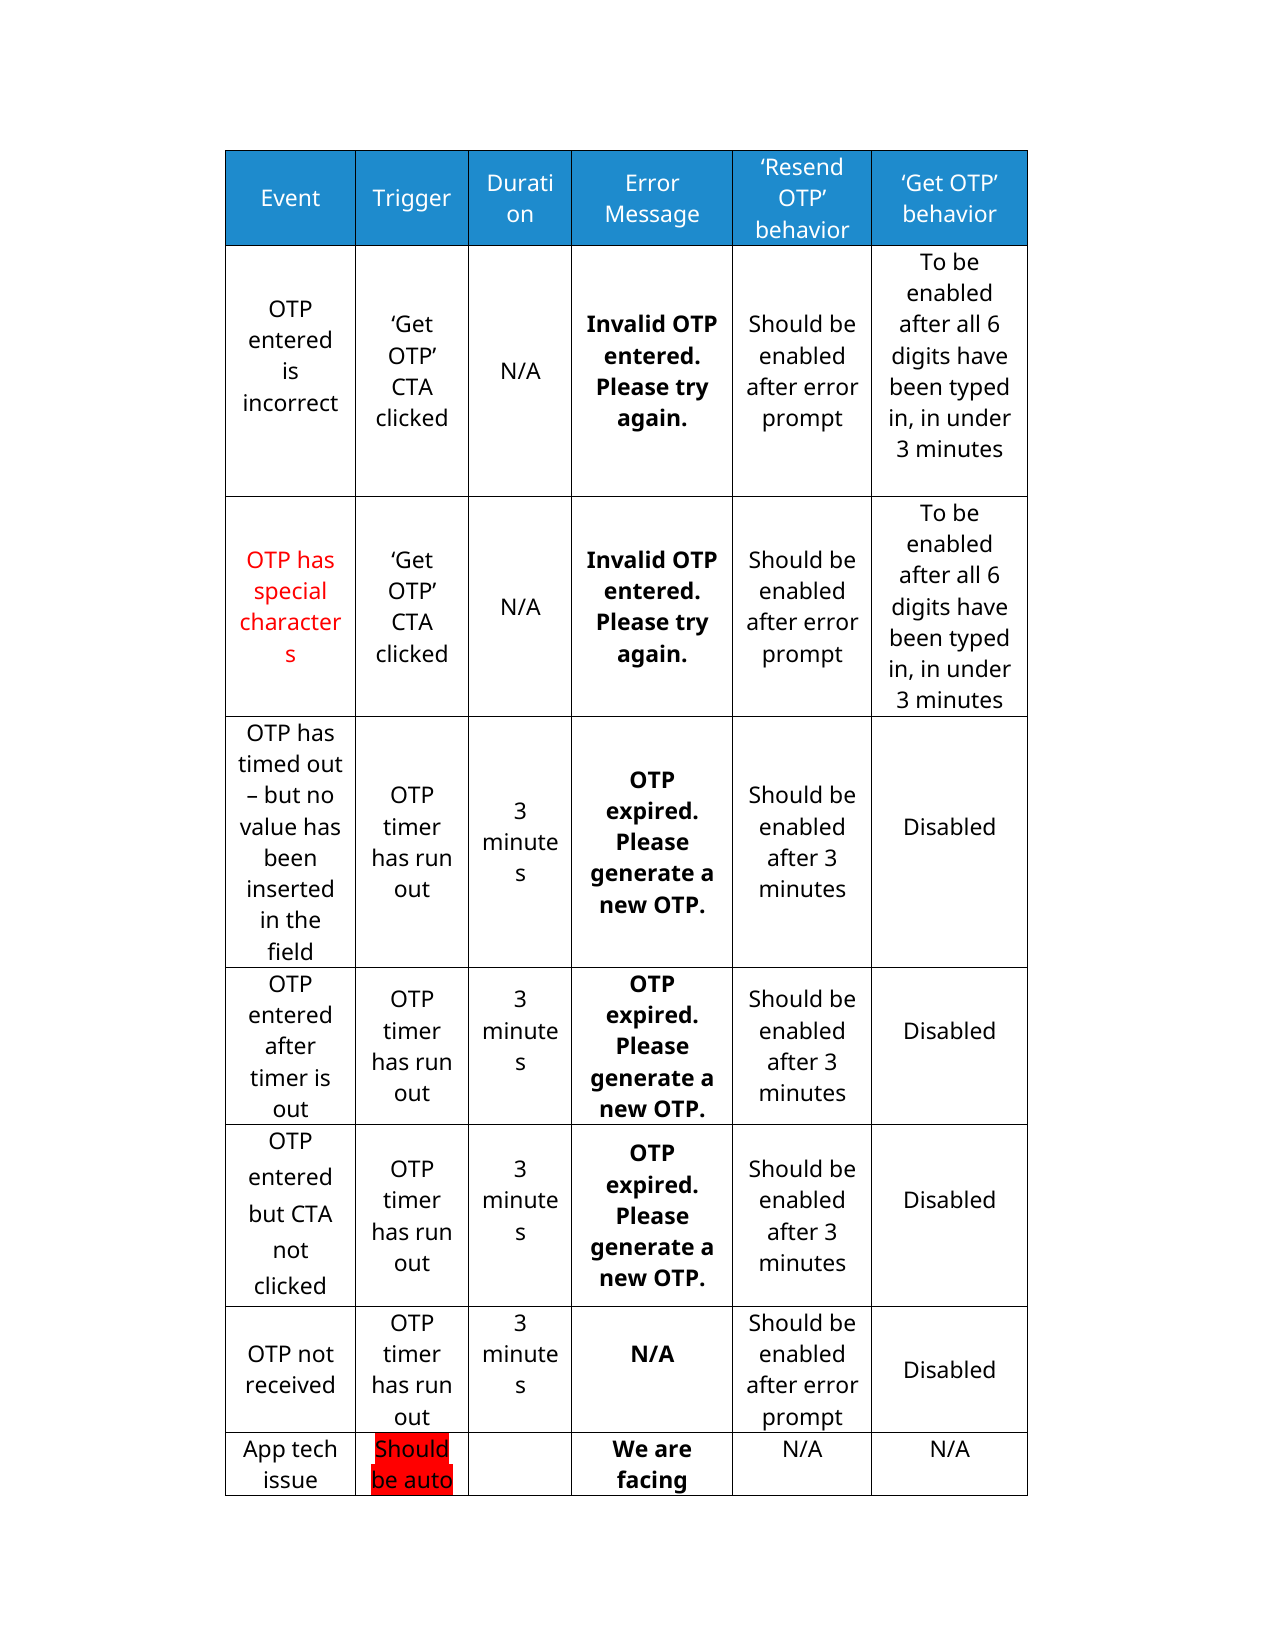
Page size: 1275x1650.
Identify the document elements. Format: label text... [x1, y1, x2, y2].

table_cell Invalid OTP entered. Please try again. [572, 497, 732, 716]
table_cell Should be enabled after 3 minutes [733, 717, 871, 967]
table_cell Should be enabled after 3 minutes [733, 1125, 871, 1306]
table_cell OTP entered is incorrect [226, 246, 355, 496]
table_cell OTP expired. Please generate a new OTP. [572, 717, 732, 967]
table_cell [469, 1433, 571, 1495]
table_cell OTP timer has run out [356, 717, 468, 967]
table_cell N/A [469, 246, 571, 496]
table_cell OTP entered but CTA not clicked [226, 1125, 355, 1306]
table_header Event [226, 151, 355, 245]
table_cell N/A [469, 497, 571, 716]
table_cell N/A [733, 1433, 871, 1495]
table_cell Should be enabled after error prompt [733, 497, 871, 716]
table_cell To be enabled after all 6 digits have been typed in, in under 3 minutes [872, 246, 1027, 496]
table_cell OTP entered after timer is out [226, 968, 355, 1124]
table_cell Disabled [872, 717, 1027, 967]
table_header Duration [469, 151, 571, 245]
table_cell Disabled [872, 1125, 1027, 1306]
table_cell OTP not received [226, 1307, 355, 1432]
table_cell OTP expired. Please generate a new OTP. [572, 968, 732, 1124]
table_header ‘Get OTP’ behavior [872, 151, 1027, 245]
table_cell OTP has timed out – but no value has been inserted in the field [226, 717, 355, 967]
table_cell Disabled [872, 1307, 1027, 1432]
table_cell OTP timer has run out [356, 1307, 468, 1432]
table_cell Should be enabled after 3 minutes [733, 968, 871, 1124]
table_cell OTP expired. Please generate a new OTP. [572, 1125, 732, 1306]
table_cell Invalid OTP entered. Please try again. [572, 246, 732, 496]
table_cell ‘Get OTP’ CTA clicked [356, 246, 468, 496]
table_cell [572, 1433, 732, 1495]
table_cell Disabled [872, 968, 1027, 1124]
table_cell N/A [872, 1433, 1027, 1495]
table_header Error Message [572, 151, 732, 245]
table_header ‘Resend OTP’ behavior [733, 151, 871, 245]
table_cell App tech issue [226, 1433, 355, 1495]
table_cell To be enabled after all 6 digits have been typed in, in under 3 minutes [872, 497, 1027, 716]
table_cell 3 minutes [469, 968, 571, 1124]
table_cell OTP timer has run out [356, 1125, 468, 1306]
table_cell 3 minutes [469, 717, 571, 967]
table_cell Should be enabled after error prompt [733, 246, 871, 496]
table_cell Should be enabled after error prompt [733, 1307, 871, 1432]
table_cell OTP timer has run out [356, 968, 468, 1124]
table_cell ‘Get OTP’ CTA clicked [356, 497, 468, 716]
table_cell 3 minutes [469, 1125, 571, 1306]
table_cell 3 minutes [469, 1307, 571, 1432]
table_cell OTP has special characters [226, 497, 355, 716]
table_cell N/A [572, 1307, 732, 1432]
table_header Trigger [356, 151, 468, 245]
